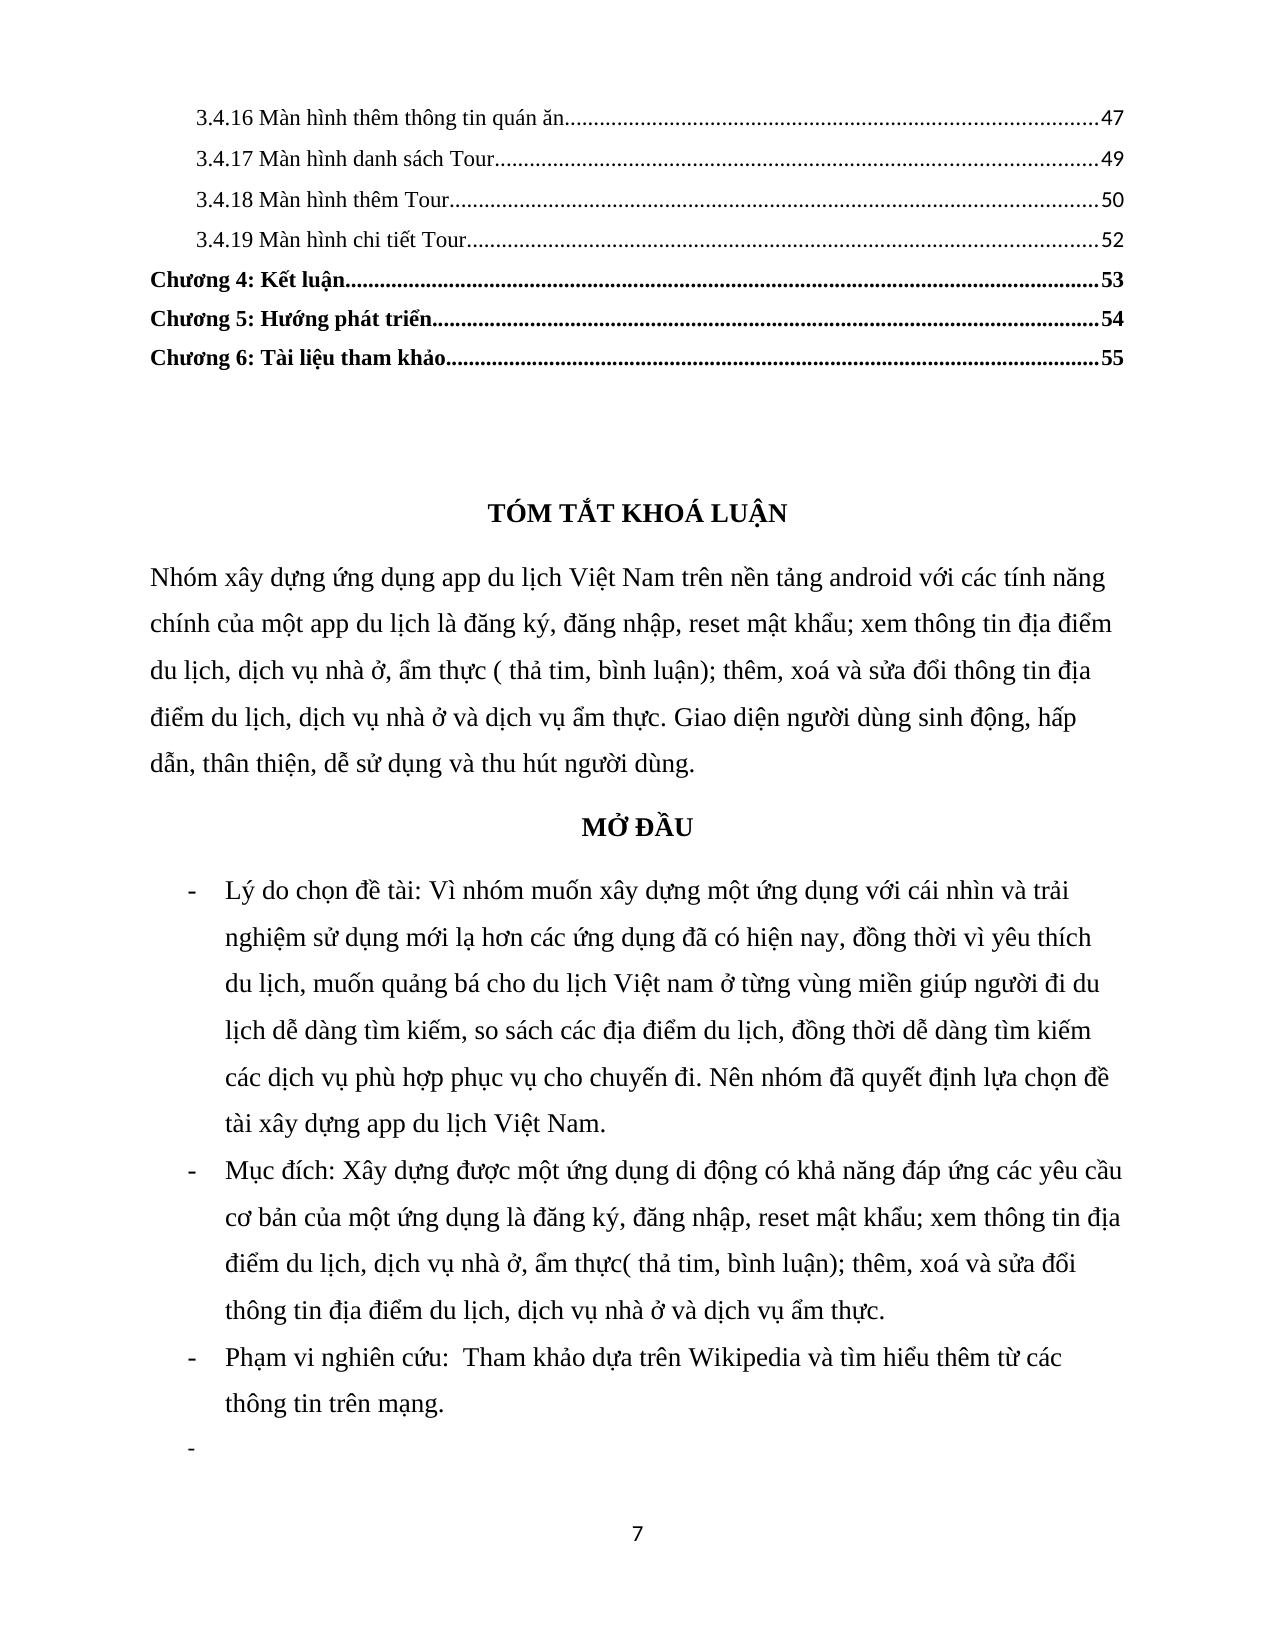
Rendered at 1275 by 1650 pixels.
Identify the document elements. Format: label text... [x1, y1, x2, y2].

list Mục đích: Xây dựng được một ứng dụng di động có khả năng đáp ứng các yêu cầu cơ bản của một ứng dụng là đăng ký, đăng nhập, reset mật khẩu; xem thông tin địa điểm du lịch, dịch vụ nhà ở, ẩm thực( thả tim, bình luận); thêm, xoá và sửa đổi thông tin địa điểm du lịch, dịch vụ nhà ở và dịch vụ ẩm thực. [187, 1154, 1125, 1325]
text TÓM TẮT KHOÁ LUẬN [150, 497, 1125, 528]
text Nhóm xây dựng ứng dụng app du lịch Việt Nam trên nền tảng android với các tính năng chính của một app du lịch là đăng ký, đăng nhập, reset mật khẩu; xem thông tin địa điểm du lịch, dịch vụ nhà ở, ẩm thực ( thả tim, bình luận); thêm, xoá và sửa đổi thông tin địa điểm du lịch, dịch vụ nhà ở và dịch vụ ẩm thực. Giao diện người dùng sinh động, hấp dẫn, thân thiện, dễ sử dụng và thu hút người dùng. [150, 561, 1125, 778]
text MỞ ĐẦU [150, 811, 1125, 842]
list Phạm vi nghiên cứu: Tham khảo dựa trên Wikipedia và tìm hiểu thêm từ các thông tin trên mạng. [187, 1341, 1125, 1418]
list Lý do chọn đề tài: Vì nhóm muốn xây dựng một ứng dụng với cái nhìn và trải nghiệm sử dụng mới lạ hơn các ứng dụng đã có hiện nay, đồng thời vì yêu thích du lịch, muốn quảng bá cho du lịch Việt nam ở từng vùng miền giúp người đi du lịch dễ dàng tìm kiếm, so sách các địa điểm du lịch, đồng thời dễ dàng tìm kiếm các dịch vụ phù hợp phục vụ cho chuyến đi. Nên nhóm đã quyết định lựa chọn đề tài xây dựng app du lịch Việt Nam. [187, 874, 1125, 1138]
